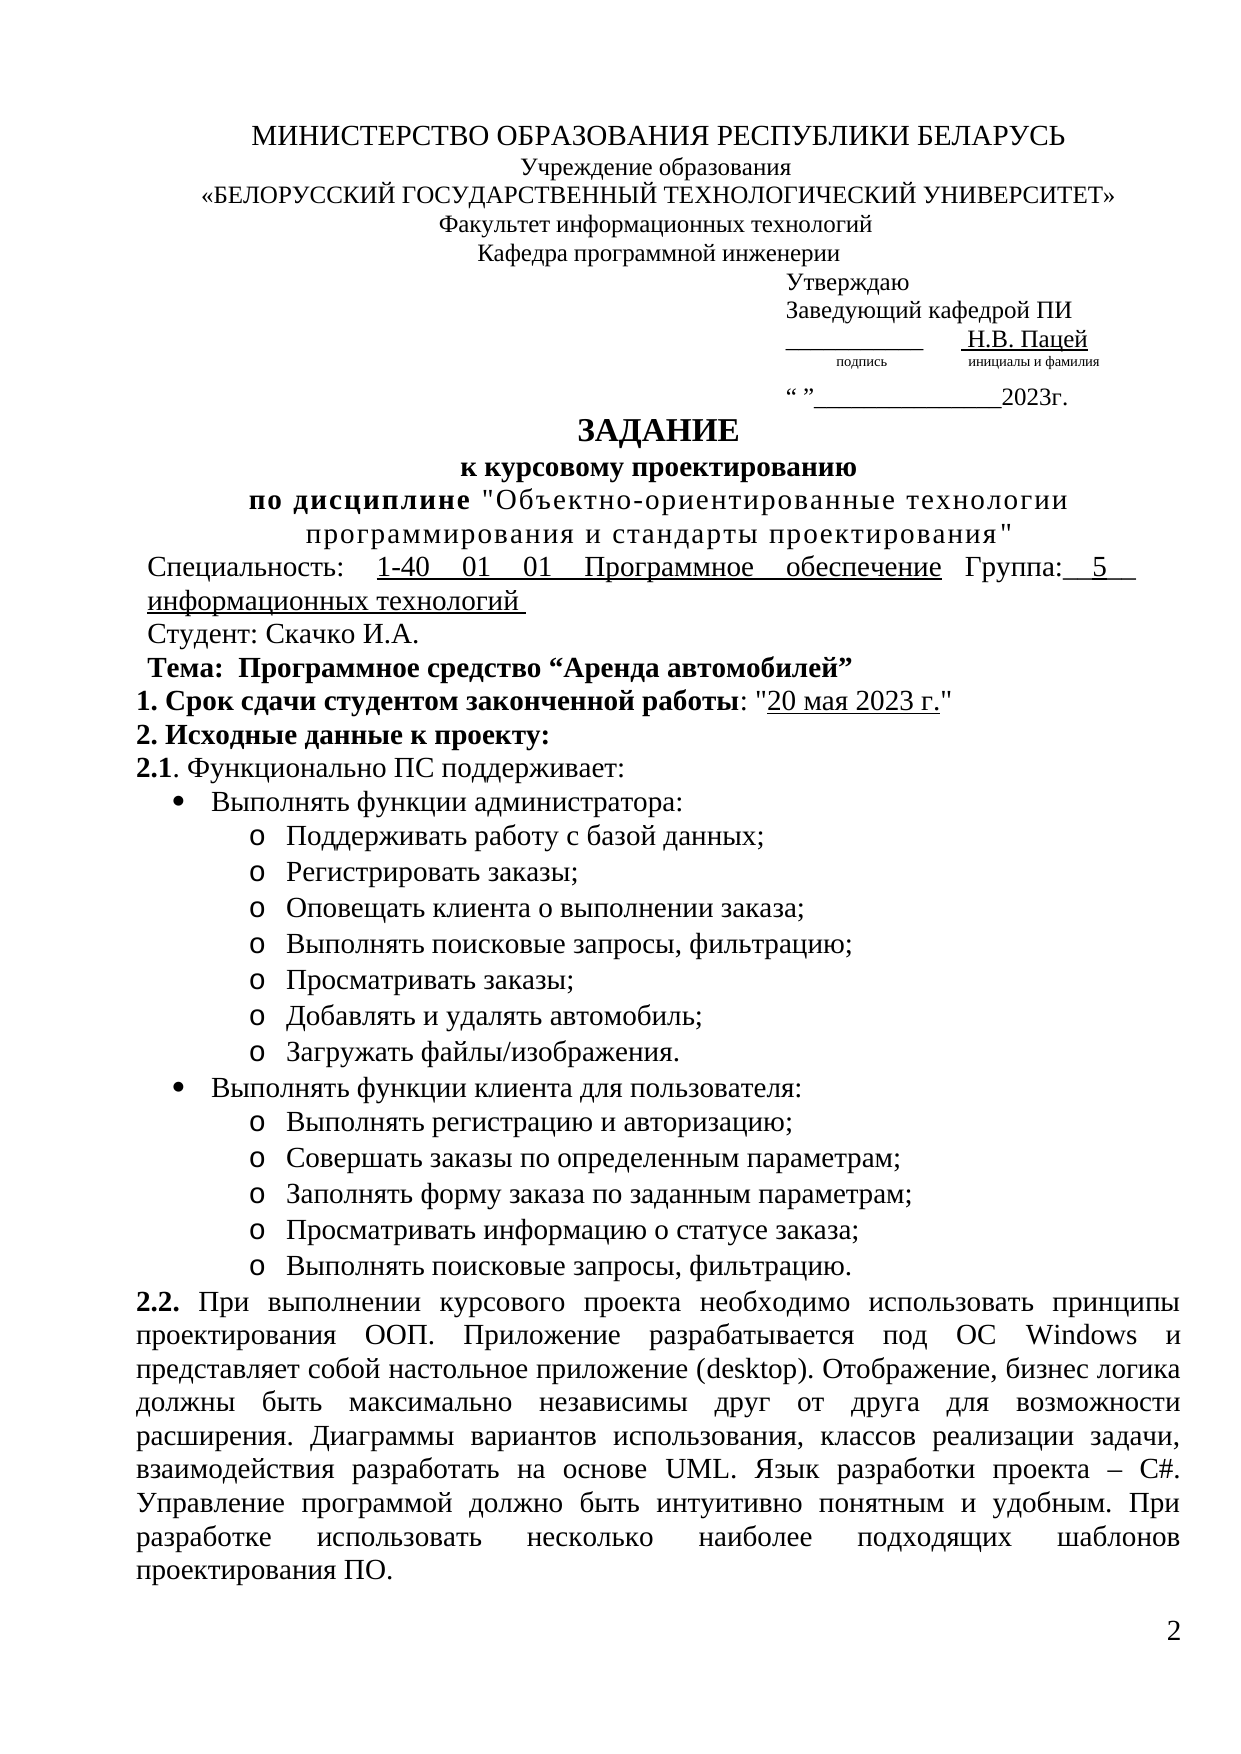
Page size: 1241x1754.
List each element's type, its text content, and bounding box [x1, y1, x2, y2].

text “ ”_______________2023г. [741, 382, 1181, 410]
text Факультет информационных технологий Кафедра программной инженерии [136, 209, 1181, 267]
list Просматривать заказы; [248, 962, 1181, 998]
list Выполнять поисковые запросы, фильтрацию; [248, 926, 1181, 962]
list Выполнять функции администратора: [173, 784, 1181, 818]
list Выполнять регистрацию и авторизацию; [248, 1104, 1181, 1140]
text Утверждаю [741, 267, 1181, 295]
list Оповещать клиента о выполнении заказа; [248, 890, 1181, 926]
table_header Группа:__5__ [953, 549, 1197, 650]
list Выполнять функции клиента для пользователя: [173, 1070, 1181, 1104]
list Добавлять и удалять автомобиль; [248, 998, 1181, 1034]
table_cell Тема: Программное средство “Аренда автомобилей” [136, 650, 1197, 683]
list Заполнять форму заказа по заданным параметрам; [248, 1176, 1181, 1212]
text ___________ Н.В. Пацей [741, 324, 1181, 353]
text 2.1. Функционально ПС поддерживает: [136, 751, 1181, 784]
text подпись инициалы и фамилия [741, 353, 1181, 382]
text 2. Исходные данные к проекту: [136, 717, 1181, 751]
text 2.2. При выполнении курсового проекта необходимо использовать принципы проектирования ООП. Приложение разрабатывается под ОС Windows и представляет собой настольное приложение (desktop). Отображение, бизнес логика должны быть максимально независимы друг от друга для возможности расширения. Диаграммы вариантов использования, классов реализации задачи, взаимодействия разработать на основе UML. Язык разработки проекта – C#. Управление программой должно быть интуитивно понятным и удобным. При разработке использовать несколько наиболее подходящих шаблонов проектирования ПО. [136, 1284, 1181, 1586]
text по дисциплине "Объектно-ориентированные технологии программирования и стандарты проектирования" [136, 482, 1181, 549]
text ЗАДАНИЕ [136, 410, 1181, 449]
list Поддерживать работу c базой данных; [248, 818, 1181, 854]
list Просматривать информацию о статусе заказа; [248, 1212, 1181, 1248]
text к курсовому проектированию [136, 449, 1181, 482]
list Загружать файлы/изображения. [248, 1034, 1181, 1070]
text Учреждение образования «БЕЛОРУССКИЙ ГОСУДАРСТВЕННЫЙ ТЕХНОЛОГИЧЕСКИЙ УНИВЕРСИТЕТ» [136, 152, 1181, 209]
text Заведующий кафедрой ПИ [741, 295, 1181, 324]
list Регистрировать заказы; [248, 854, 1181, 890]
list Выполнять поисковые запросы, фильтрацию. [248, 1248, 1181, 1284]
list Совершать заказы по определенным параметрам; [248, 1140, 1181, 1176]
table_header Специальность: 1-40 01 01 Программное обеспечение информационных технологий Студент: Скачко И.А. [136, 549, 953, 650]
text МИНИСТЕРСТВО ОБРАЗОВАНИЯ РЕСПУБЛИКИ БЕЛАРУСЬ [136, 118, 1181, 152]
text 1. Срок сдачи студентом законченной работы: "20 мая 2023 г." [136, 683, 1181, 717]
